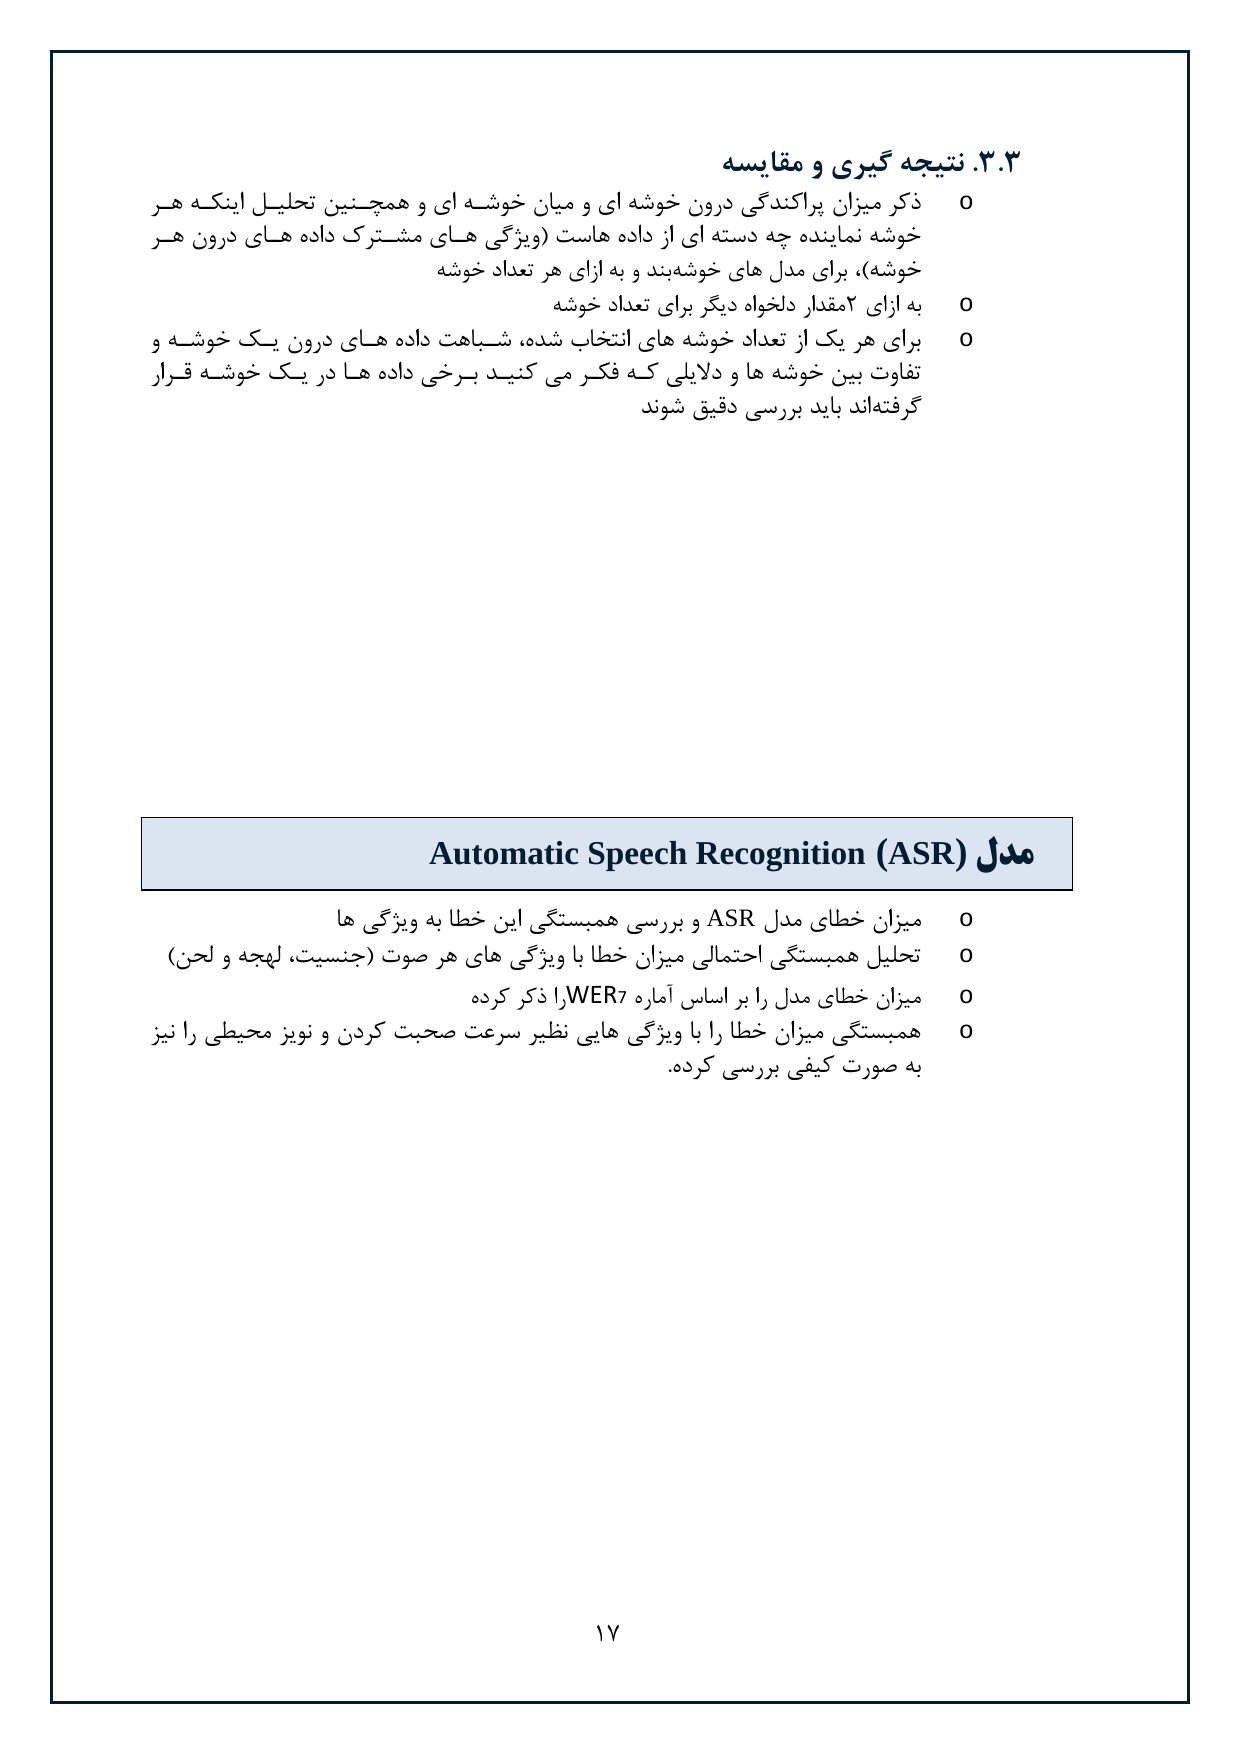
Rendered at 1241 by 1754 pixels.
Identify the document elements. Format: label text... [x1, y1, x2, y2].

list میزان خطای مدل ASR و بررسی همبستگی این خطا به ویژگی ها [150, 903, 959, 936]
list تحلیل همبستگی احتمالی میزان خطا با ویژگی های هر صوت (جنسیت، لهجه و لحن) [150, 941, 959, 972]
list به ازای 2مقدار دلخواه دیگر برای تعداد خوشه [150, 291, 959, 321]
list میزان خطای مدل را بر اساس آماره WER7را ذکر کرده [150, 977, 959, 1012]
subtitle 3.3. نتیجه گیری و مقایسه [150, 150, 1063, 183]
list همبستگی میزان خطا را با ویژگی هایی نظیر سرعت صحبت کردن و نویز محیطی را نیز به صورت کیفی بررسی کرده. [150, 1018, 959, 1082]
subtitle مدل (ASR) Automatic Speech Recognition [142, 818, 1072, 889]
list برای هر یک از تعداد خوشه های انتخاب شده، شباهت داده های درون یک خوشه و تفاوت بین خوشه ها و دلایلی که فکر می کنید برخی داده ها در یک خوشه قرار گرفته‌اند باید بررسی دقیق شوند [150, 325, 959, 423]
list ذکر میزان پراکندگی درون خوشه ای و میان خوشه ای و همچنین تحلیل اینکه هر خوشه نماینده چه دسته ای از داده هاست (ویژگی های مشترک داده های درون هر خوشه)، برای مدل های خوشه‌بند و به ازای هر تعداد خوشه [150, 188, 959, 286]
